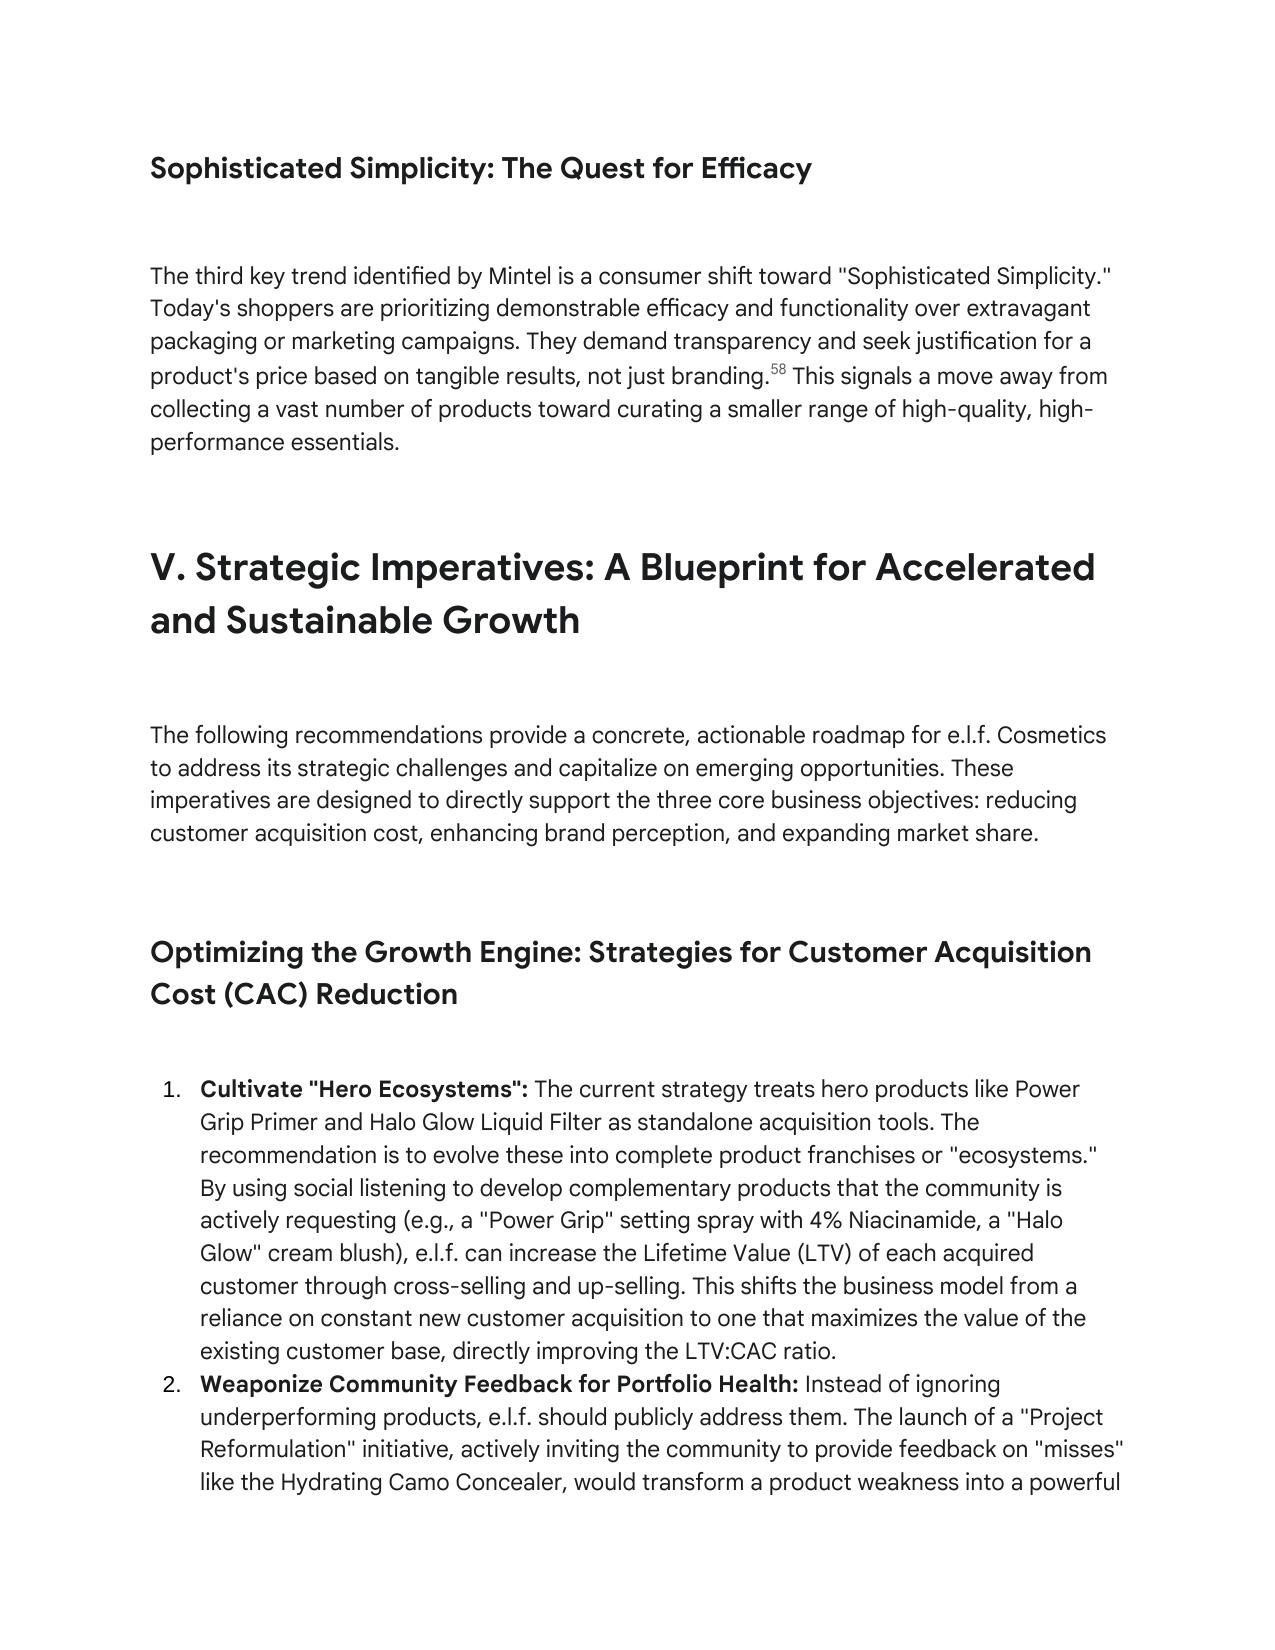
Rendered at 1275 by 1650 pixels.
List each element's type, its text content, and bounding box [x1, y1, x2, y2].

subtitle Optimizing the Growth Engine: Strategies for Customer Acquisition Cost (CAC) Reduction [150, 935, 1125, 1013]
text The following recommendations provide a concrete, actionable roadmap for e.l.f. Cosmetics to address its strategic challenges and capitalize on emerging opportunities. These imperatives are designed to directly support the three core business objectives: reducing customer acquisition cost, enhancing brand perception, and expanding market share. [150, 721, 1125, 848]
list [162, 1370, 1125, 1497]
text The third key trend identified by Mintel is a consumer shift toward "Sophisticated Simplicity." Today's shoppers are prioritizing demonstrable efficacy and functionality over extravagant packaging or marketing campaigns. They demand transparency and seek justification for a product's price based on tangible results, not just branding.58 This signals a move away from collecting a vast number of products toward curating a smaller range of high-quality, high-performance essentials. [150, 262, 1125, 457]
list Cultivate "Hero Ecosystems": The current strategy treats hero products like Power Grip Primer and Halo Glow Liquid Filter as standalone acquisition tools. The recommendation is to evolve these into complete product franchises or "ecosystems." By using social listening to develop complementary products that the community is actively requesting (e.g., a "Power Grip" setting spray with 4% Niacinamide, a "Halo Glow" cream blush), e.l.f. can increase the Lifetime Value (LTV) of each acquired customer through cross-selling and up-selling. This shifts the business model from a reliance on constant new customer acquisition to one that maximizes the value of the existing customer base, directly improving the LTV:CAC ratio. [162, 1076, 1125, 1366]
subtitle V. Strategic Imperatives: A Blueprint for Accelerated and Sustainable Growth [150, 544, 1125, 644]
subtitle Sophisticated Simplicity: The Quest for Efficacy [150, 150, 1125, 187]
